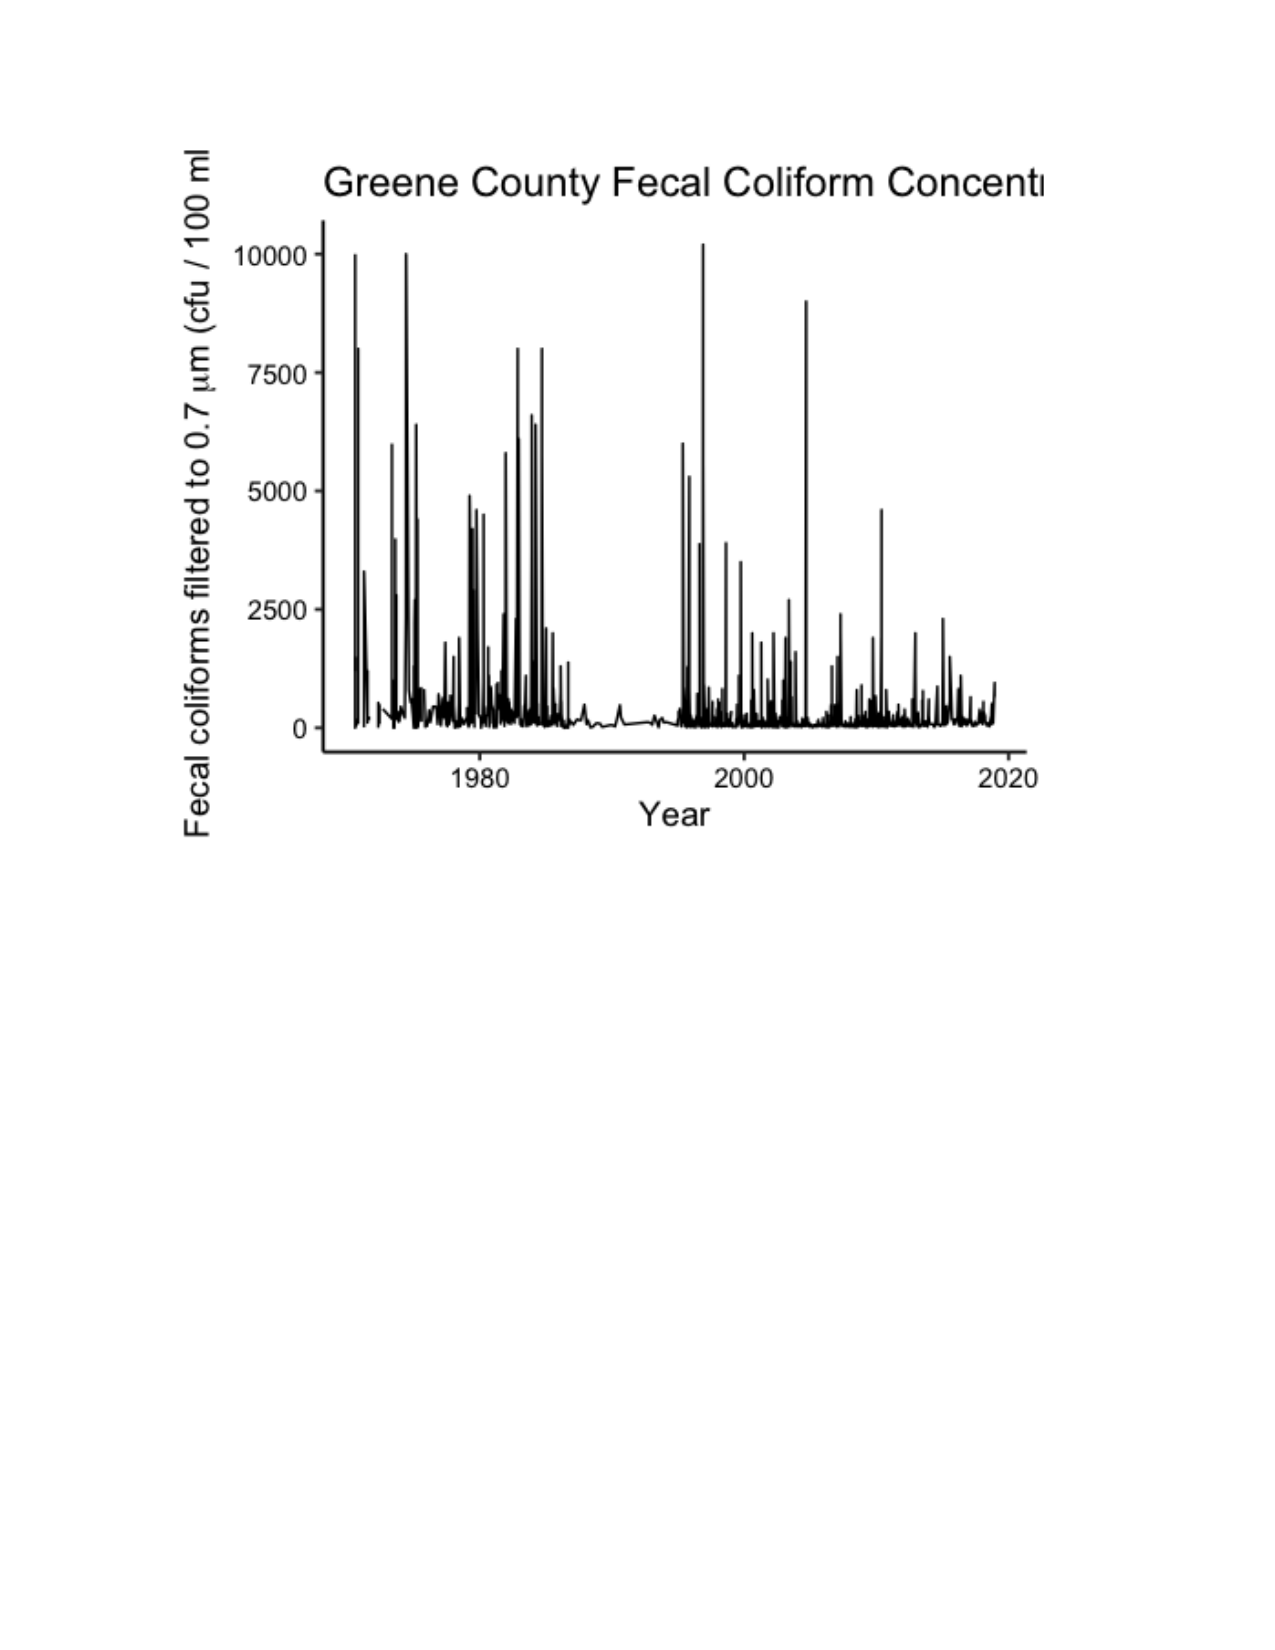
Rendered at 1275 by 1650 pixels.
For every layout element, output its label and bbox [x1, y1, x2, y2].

picture [168, 150, 1044, 850]
